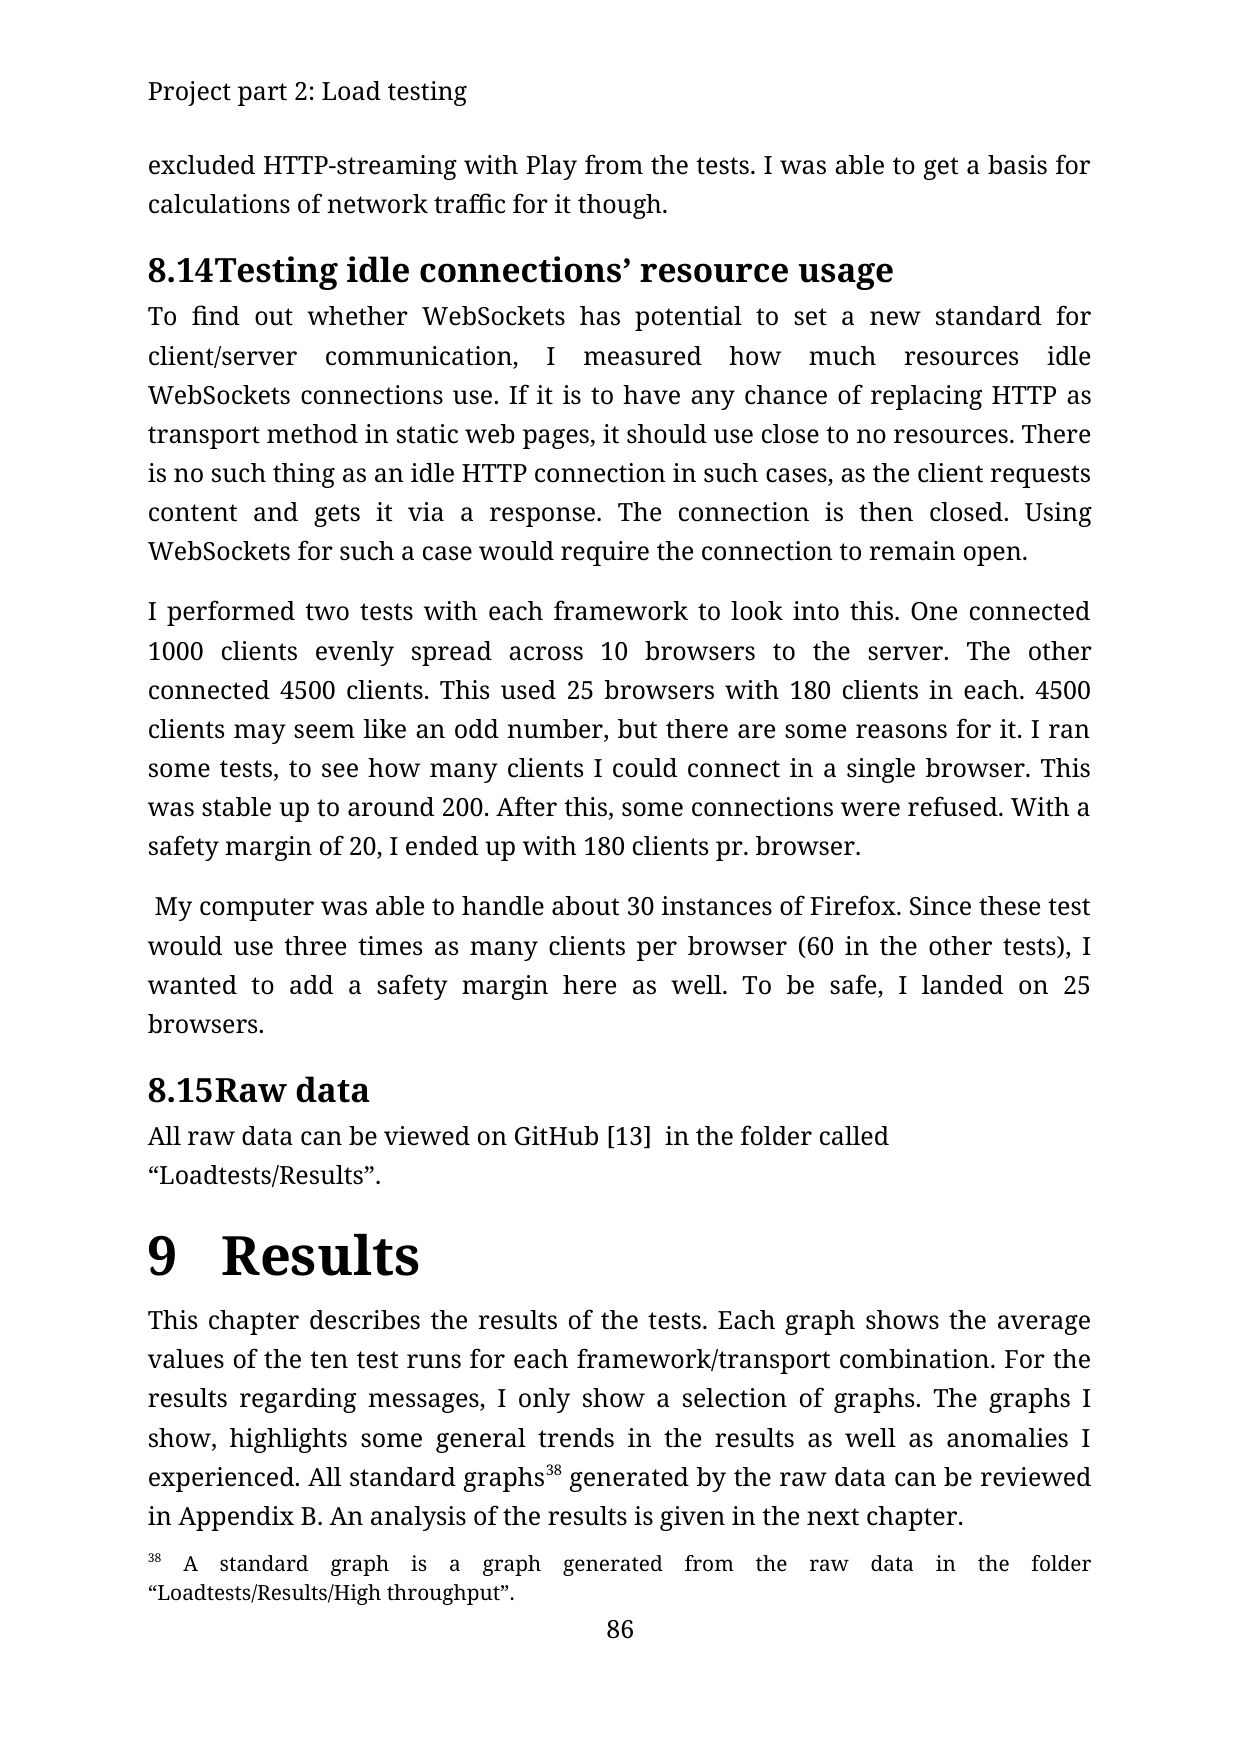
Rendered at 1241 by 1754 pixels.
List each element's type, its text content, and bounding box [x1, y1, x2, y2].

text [148, 148, 1092, 221]
text All raw data can be viewed on GitHub [13] in the folder called “Loadtests/Results”. [148, 1119, 1092, 1192]
text To find out whether WebSockets has potential to set a new standard for client/server communication, I measured how much resources idle WebSockets connections use. If it is to have any chance of replacing HTTP as transport method in static web pages, it should use close to no resources. There is no such thing as an idle HTTP connection in such cases, as the client requests content and gets it via a response. The connection is then closed. Using WebSockets for such a case would require the connection to remain open. [148, 299, 1092, 568]
text My computer was able to handle about 30 instances of Firefox. Since these test would use three times as many clients per browser (60 in the other tests), I wanted to add a safety margin here as well. To be safe, I landed on 25 browsers. [148, 889, 1092, 1041]
subtitle Results [148, 1218, 1092, 1292]
subtitle Testing idle connections’ resource usage [148, 247, 1092, 292]
subtitle Raw data [148, 1067, 1092, 1112]
text This chapter describes the results of the tests. Each graph shows the average values of the ten test runs for each framework/transport combination. For the results regarding messages, I only show a selection of graphs. The graphs I show, highlights some general trends in the results as well as anomalies I experienced. All standard graphs generated by the raw data can be reviewed in Appendix B. An analysis of the results is given in the next chapter. [148, 1303, 1092, 1533]
text I performed two tests with each framework to look into this. One connected 1000 clients evenly spread across 10 browsers to the server. The other connected 4500 clients. This used 25 browsers with 180 clients in each. 4500 clients may seem like an odd number, but there are some reasons for it. I ran some tests, to see how many clients I could connect in a single browser. This was stable up to around 200. After this, some connections were refused. With a safety margin of 20, I ended up with 180 clients pr. browser. [148, 594, 1092, 863]
